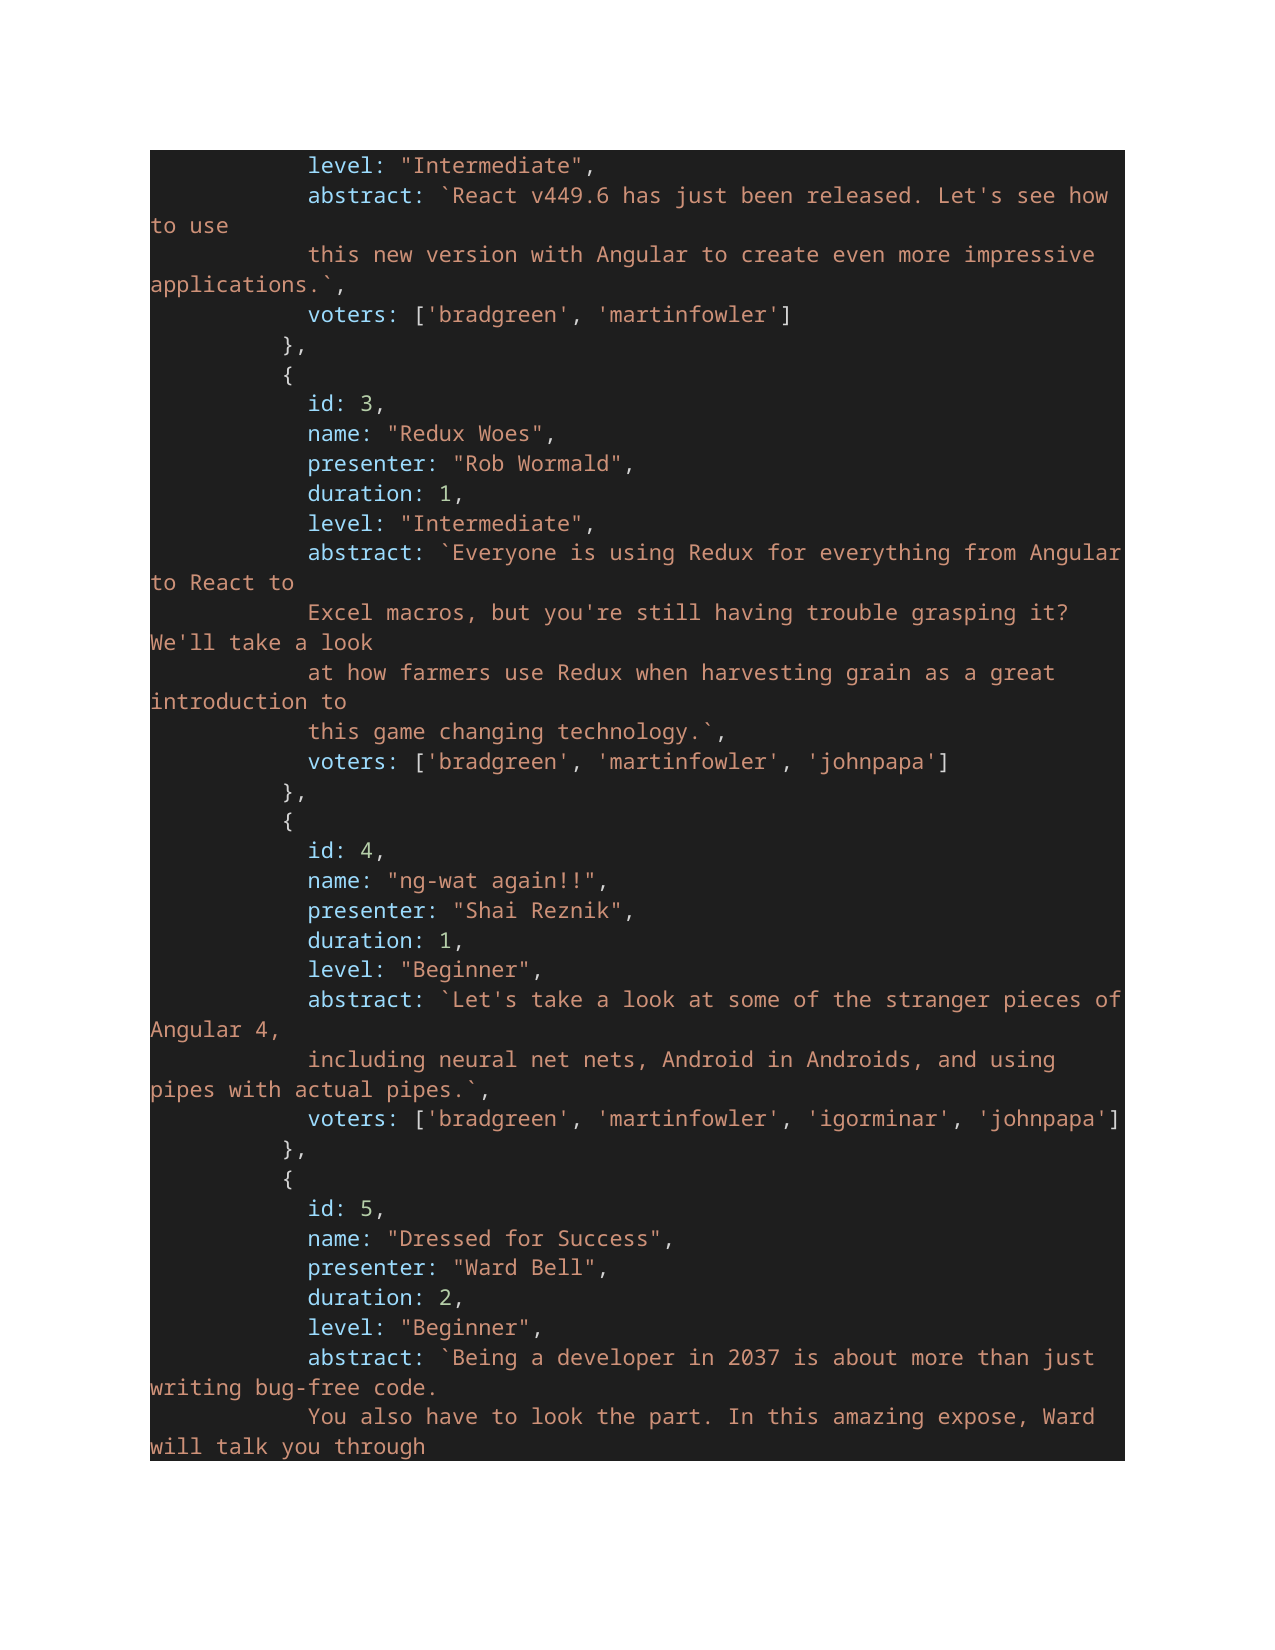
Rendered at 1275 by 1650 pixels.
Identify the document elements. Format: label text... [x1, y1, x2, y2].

text id: 5, [150, 1193, 1125, 1222]
text at how farmers use Redux when harvesting grain as a great introduction to [150, 656, 1125, 716]
text duration: 1, [150, 924, 1125, 954]
text abstract: `Being a developer in 2037 is about more than just writing bug-free code. [150, 1342, 1125, 1401]
text abstract: `Let's take a look at some of the stranger pieces of Angular 4, [150, 984, 1125, 1044]
text level: "Intermediate", [150, 507, 1125, 537]
text duration: 1, [150, 478, 1125, 507]
text duration: 2, [150, 1282, 1125, 1312]
text level: "Intermediate", [150, 150, 1125, 180]
text voters: ['bradgreen', 'martinfowler', 'igorminar', 'johnpapa'] [150, 1103, 1125, 1133]
text { [150, 805, 1125, 835]
text presenter: "Ward Bell", [150, 1252, 1125, 1282]
text You also have to look the part. In this amazing expose, Ward will talk you through [150, 1401, 1125, 1461]
text presenter: "Rob Wormald", [150, 448, 1125, 478]
text presenter: "Shai Reznik", [150, 895, 1125, 924]
text id: 3, [150, 388, 1125, 418]
text name: "Dressed for Success", [150, 1222, 1125, 1252]
text id: 4, [150, 835, 1125, 865]
text abstract: `React v449.6 has just been released. Let's see how to use [150, 180, 1125, 239]
text { [150, 358, 1125, 388]
text }, [150, 329, 1125, 358]
text Excel macros, but you're still having trouble grasping it? We'll take a look [150, 597, 1125, 656]
text including neural net nets, Android in Androids, and using pipes with actual pipes.`, [150, 1044, 1125, 1103]
text this game changing technology.`, [150, 716, 1125, 746]
text abstract: `Everyone is using Redux for everything from Angular to React to [150, 537, 1125, 597]
text name: "Redux Woes", [150, 418, 1125, 448]
text level: "Beginner", [150, 1312, 1125, 1342]
text voters: ['bradgreen', 'martinfowler', 'johnpapa'] [150, 746, 1125, 776]
text this new version with Angular to create even more impressive applications.`, [150, 239, 1125, 299]
text }, [150, 1133, 1125, 1163]
text level: "Beginner", [150, 954, 1125, 984]
text voters: ['bradgreen', 'martinfowler'] [150, 299, 1125, 329]
text { [150, 1163, 1125, 1193]
text }, [150, 776, 1125, 805]
text name: "ng-wat again!!", [150, 865, 1125, 895]
